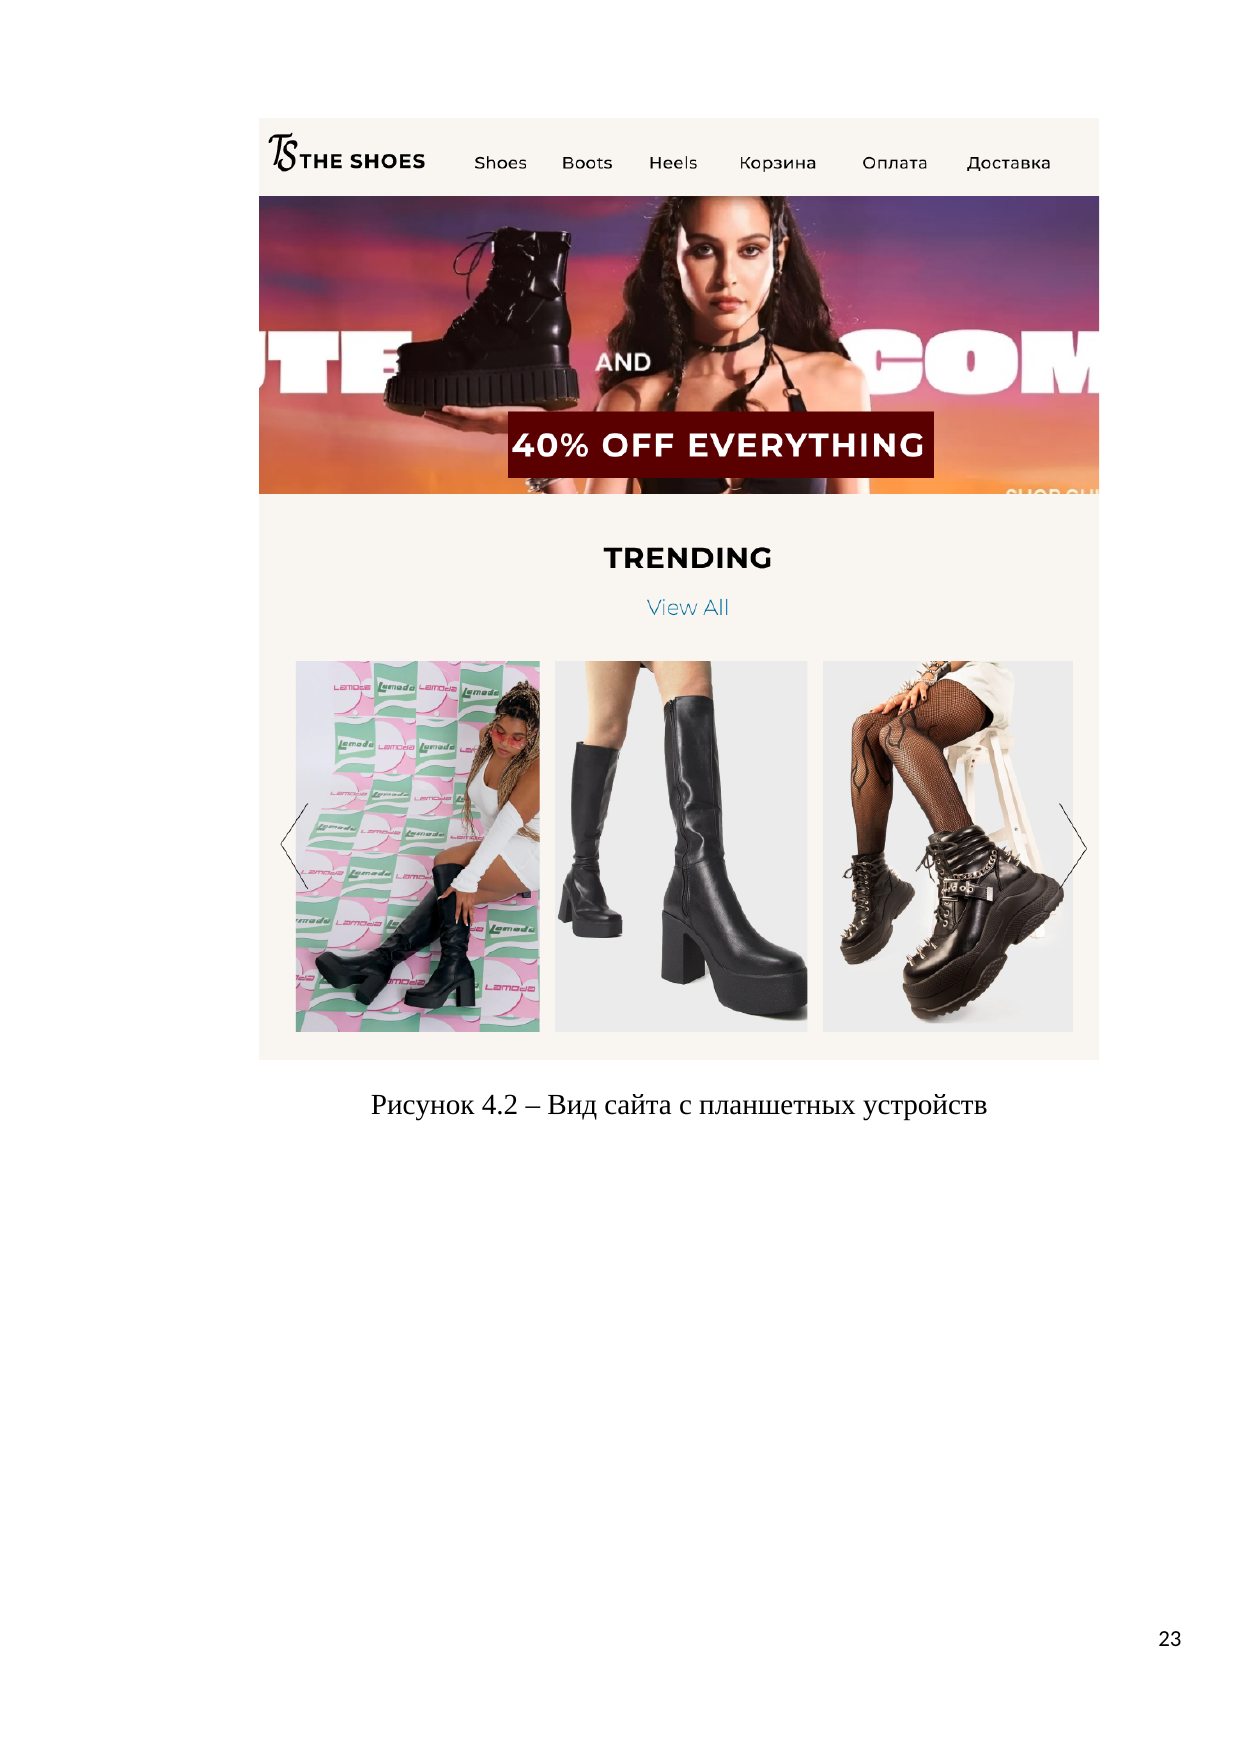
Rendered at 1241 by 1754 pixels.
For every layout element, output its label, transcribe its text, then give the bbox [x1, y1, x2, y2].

text Рисунок 4.2 – Вид сайта с планшетных устройств [177, 1087, 1181, 1121]
picture [259, 118, 1100, 1060]
